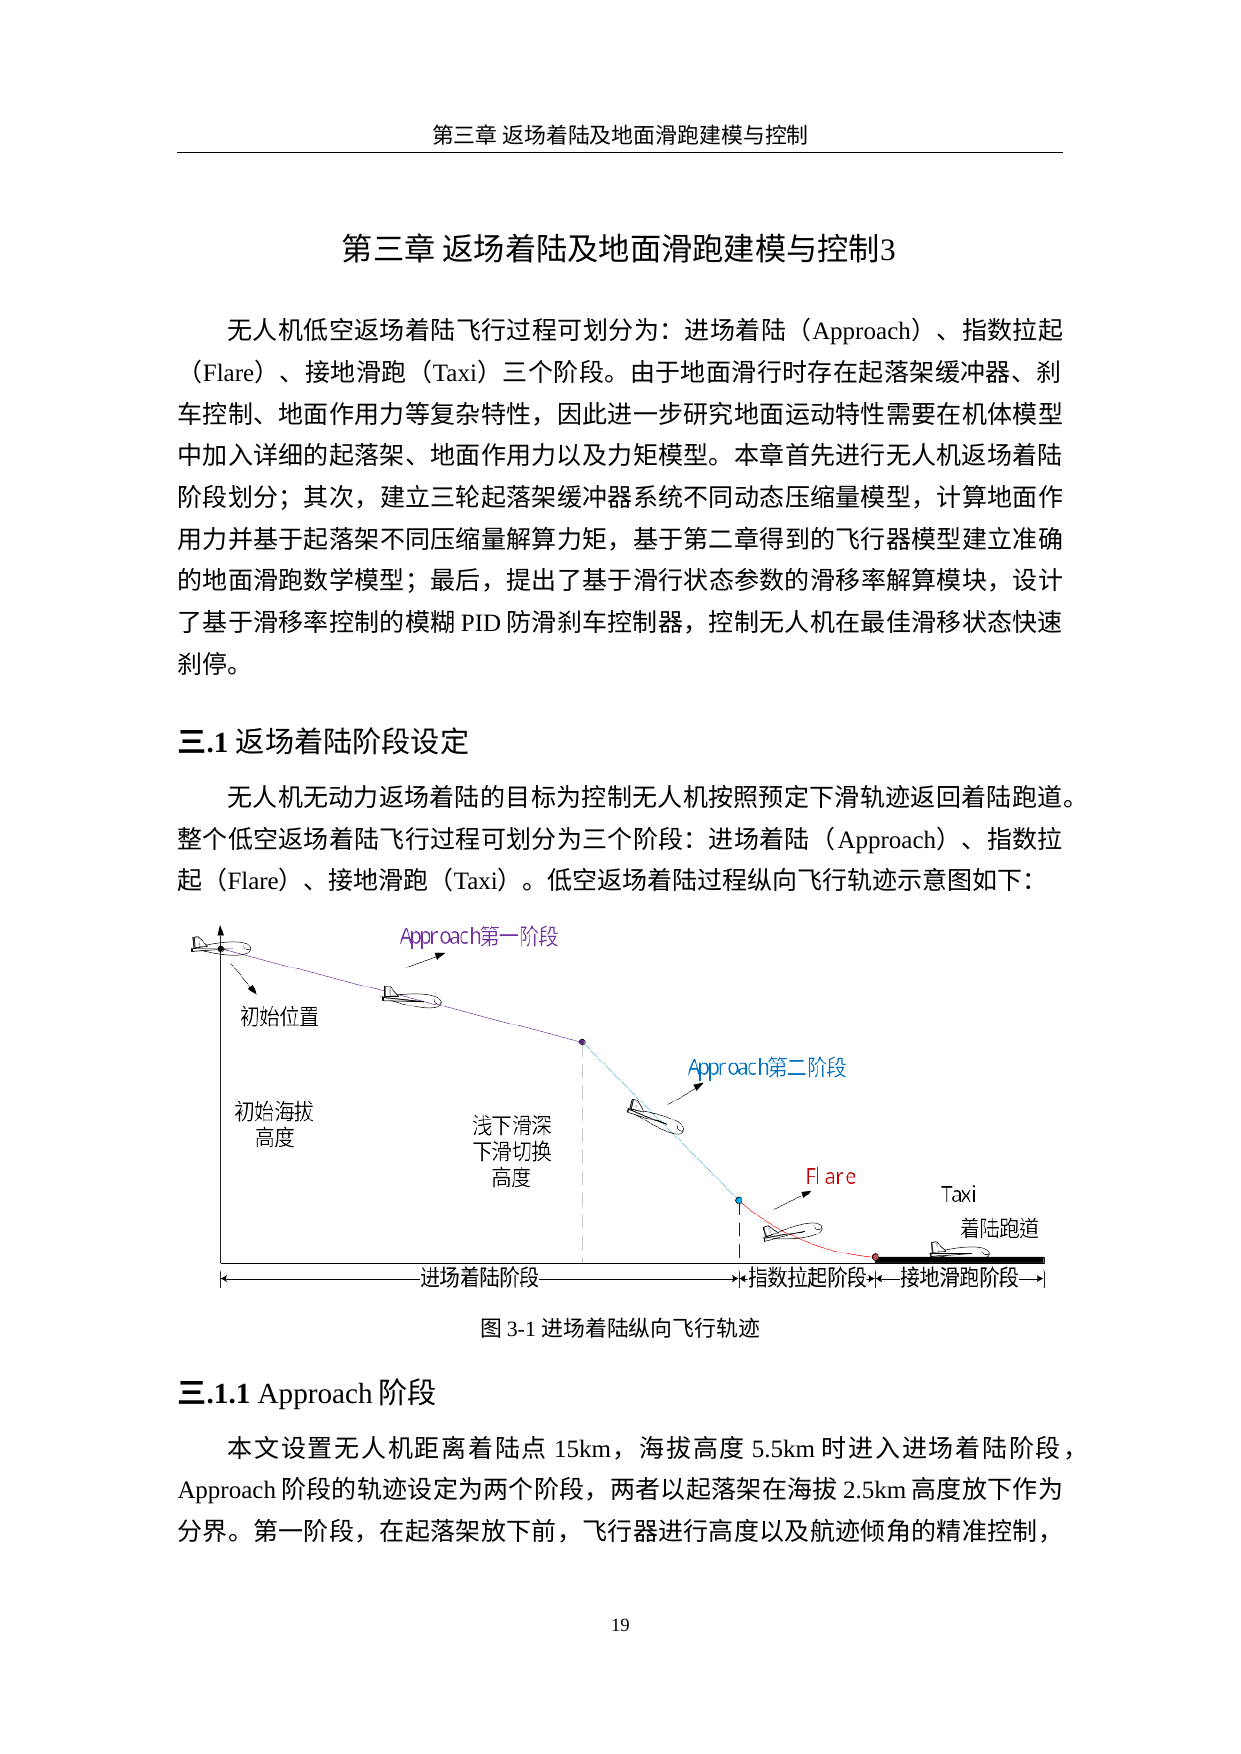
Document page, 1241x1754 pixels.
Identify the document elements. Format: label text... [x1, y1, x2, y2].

text 无人机无动力返场着陆的目标为控制无人机按照预定下滑轨迹返回着陆跑道。整个低空返场着陆飞行过程可划分为三个阶段：进场着陆（Approach）、指数拉起（Flare）、接地滑跑（Taxi）。低空返场着陆过程纵向飞行轨迹示意图如下： [177, 773, 1063, 898]
subtitle 返场着陆及地面滑跑建模与控制 [177, 227, 1063, 269]
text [177, 1424, 1063, 1549]
subtitle 返场着陆阶段设定 [177, 719, 1063, 761]
subtitle Approach阶段 [177, 1370, 1063, 1411]
text 无人机低空返场着陆飞行过程可划分为：进场着陆（Approach）、指数拉起（Flare）、接地滑跑（Taxi）三个阶段。由于地面滑行时存在起落架缓冲器、刹车控制、地面作用力等复杂特性，因此进一步研究地面运动特性需要在机体模型中加入详细的起落架、地面作用力以及力矩模型。本章首先进行无人机返场着陆阶段划分；其次，建立三轮起落架缓冲器系统不同动态压缩量模型，计算地面作用力并基于起落架不同压缩量解算力矩，基于第二章得到的飞行器模型建立准确的地面滑跑数学模型；最后，提出了基于滑行状态参数的滑移率解算模块，设计了基于滑移率控制的模糊PID防滑刹车控制器，控制无人机在最佳滑移状态快速刹停。 [177, 306, 1063, 681]
text 图3-1 进场着陆纵向飞行轨迹 [177, 1303, 1063, 1345]
